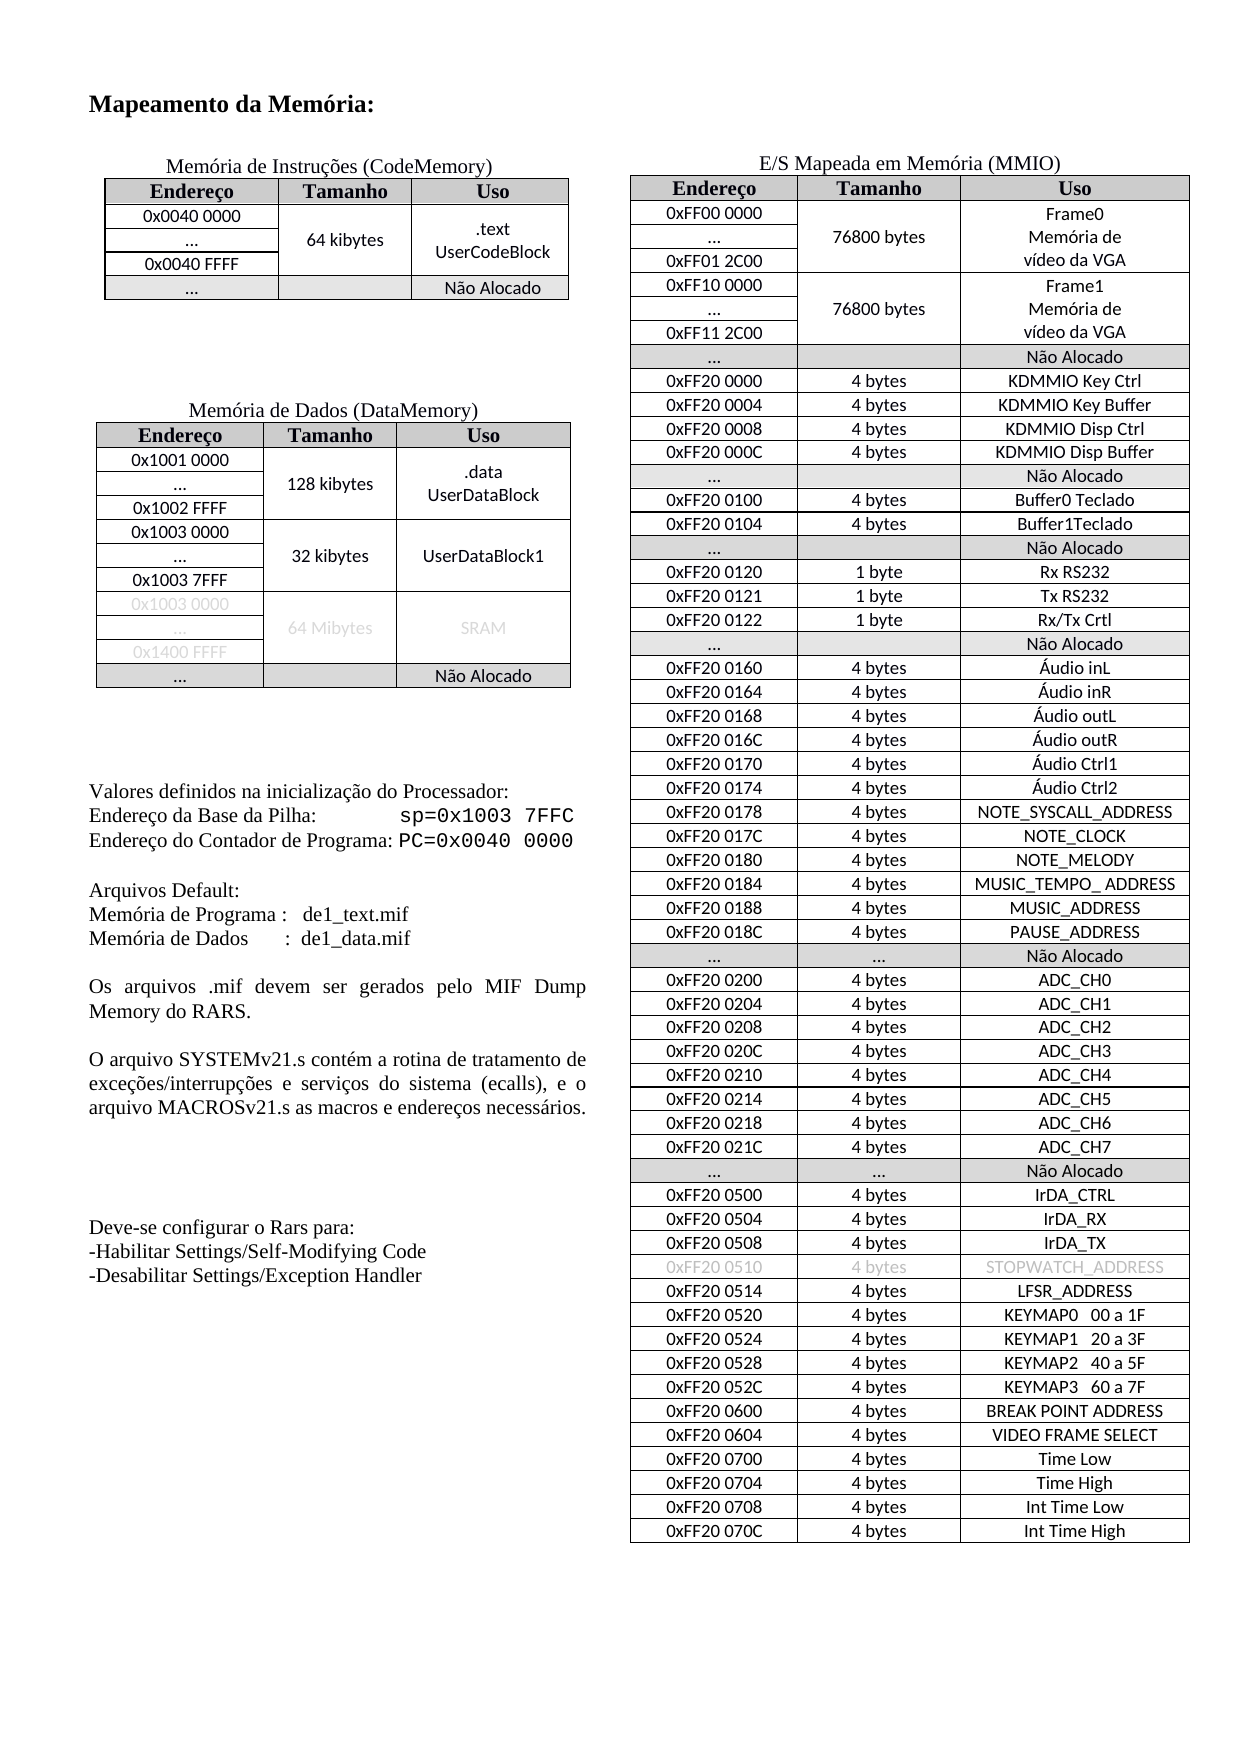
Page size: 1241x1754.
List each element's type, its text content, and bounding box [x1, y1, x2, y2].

text O arquivo SYSTEMv21.s contém a rotina de tratamento de exceções/interrupções e serviços do sistema (ecalls), e o arquivo MACROSv21.s as macros e endereços necessários. [89, 1047, 605, 1119]
text Endereço do Contador de Programa: PC=0x0040 0000 [89, 828, 605, 854]
text Valores definidos na inicialização do Processador: [89, 779, 605, 803]
text -Habilitar Settings/Self-Modifying Code [89, 1239, 605, 1263]
text Mapeamento da Memória: [89, 89, 1152, 117]
text Memória de Programa : de1_text.mif [89, 902, 605, 926]
text Endereço da Base da Pilha: sp=0x1003 7FFC [89, 803, 605, 828]
text Arquivos Default: [89, 878, 605, 902]
text Deve-se configurar o Rars para: [89, 1215, 605, 1239]
text Os arquivos .mif devem ser gerados pelo MIF Dump Memory do RARS. [89, 974, 605, 1023]
text -Desabilitar Settings/Exception Handler [89, 1263, 605, 1287]
text Memória de Dados : de1_data.mif [89, 926, 605, 950]
